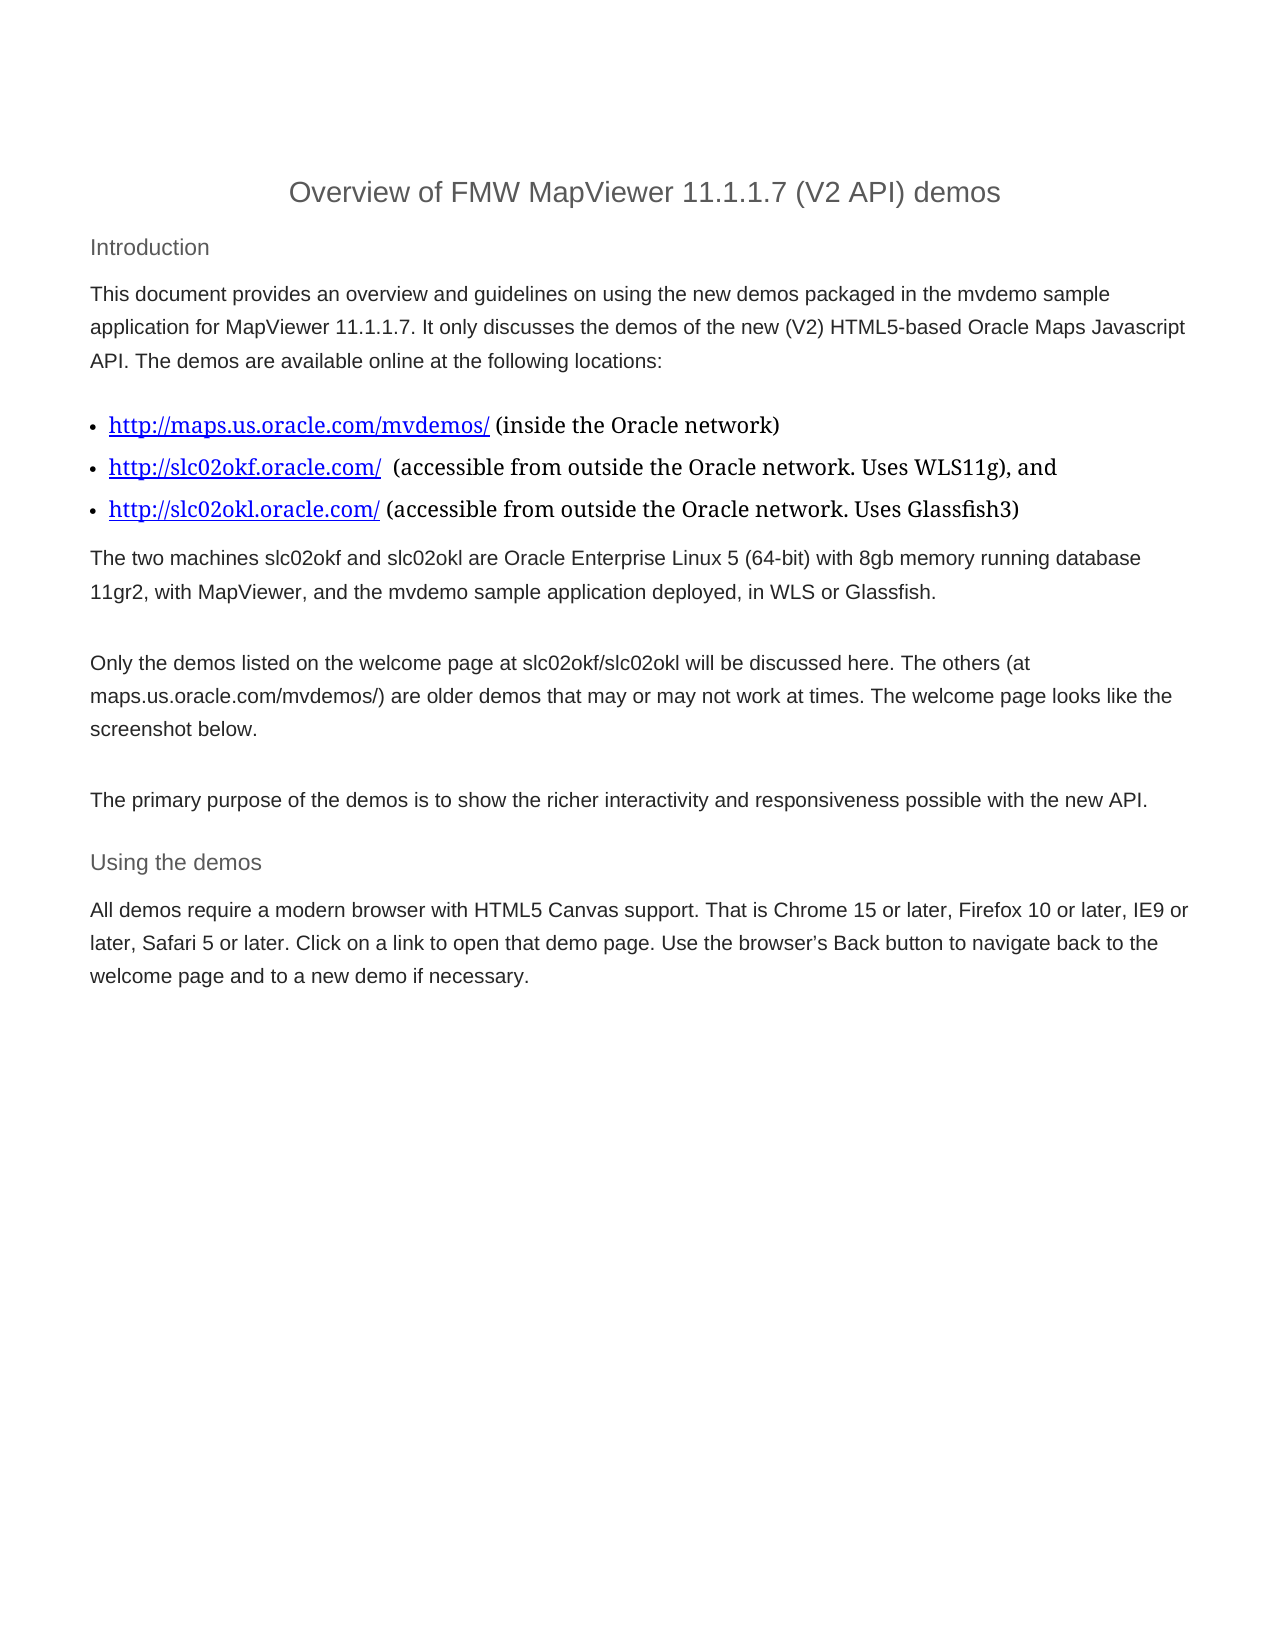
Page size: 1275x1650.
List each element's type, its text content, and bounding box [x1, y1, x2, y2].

subtitle Using the demos [90, 849, 1200, 876]
subtitle Overview of FMW MapViewer 11.1.1.7 (V2 API) demos [90, 175, 1200, 208]
text The two machines slc02okf and slc02okl are Oracle Enterprise Linux 5 (64-bit) with 8gb memory running database 11gr2, with MapViewer, and the mvdemo sample application deployed, in WLS or Glassfish. [90, 537, 1200, 603]
text All demos require a modern browser with HTML5 Canvas support. That is Chrome 15 or later, Firefox 10 or later, IE9 or later, Safari 5 or later. Click on a link to open that demo page. Use the browser’s Back button to navigate back to the welcome page and to a new demo if necessary. [90, 888, 1200, 988]
subtitle Introduction [90, 233, 1200, 260]
text The primary purpose of the demos is to show the richer interactivity and responsiveness possible with the new API. [90, 778, 1200, 812]
text Only the demos listed on the welcome page at slc02okf/slc02okl will be discussed here. The others (at maps.us.oracle.com/mvdemos/) are older demos that may or may not work at times. The welcome page looks like the screenshot below. [90, 641, 1200, 741]
list http://slc02okf.oracle.com/ (accessible from outside the Oracle network. Uses WLS11g), and [90, 452, 1200, 482]
list http://maps.us.oracle.com/mvdemos/ (inside the Oracle network) [90, 410, 1200, 440]
list http://slc02okl.oracle.com/ (accessible from outside the Oracle network. Uses Glassfish3) [90, 494, 1200, 524]
text This document provides an overview and guidelines on using the new demos packaged in the mvdemo sample application for MapViewer 11.1.1.7. It only discusses the demos of the new (V2) HTML5-based Oracle Maps Javascript API. The demos are available online at the following locations: [90, 272, 1200, 372]
